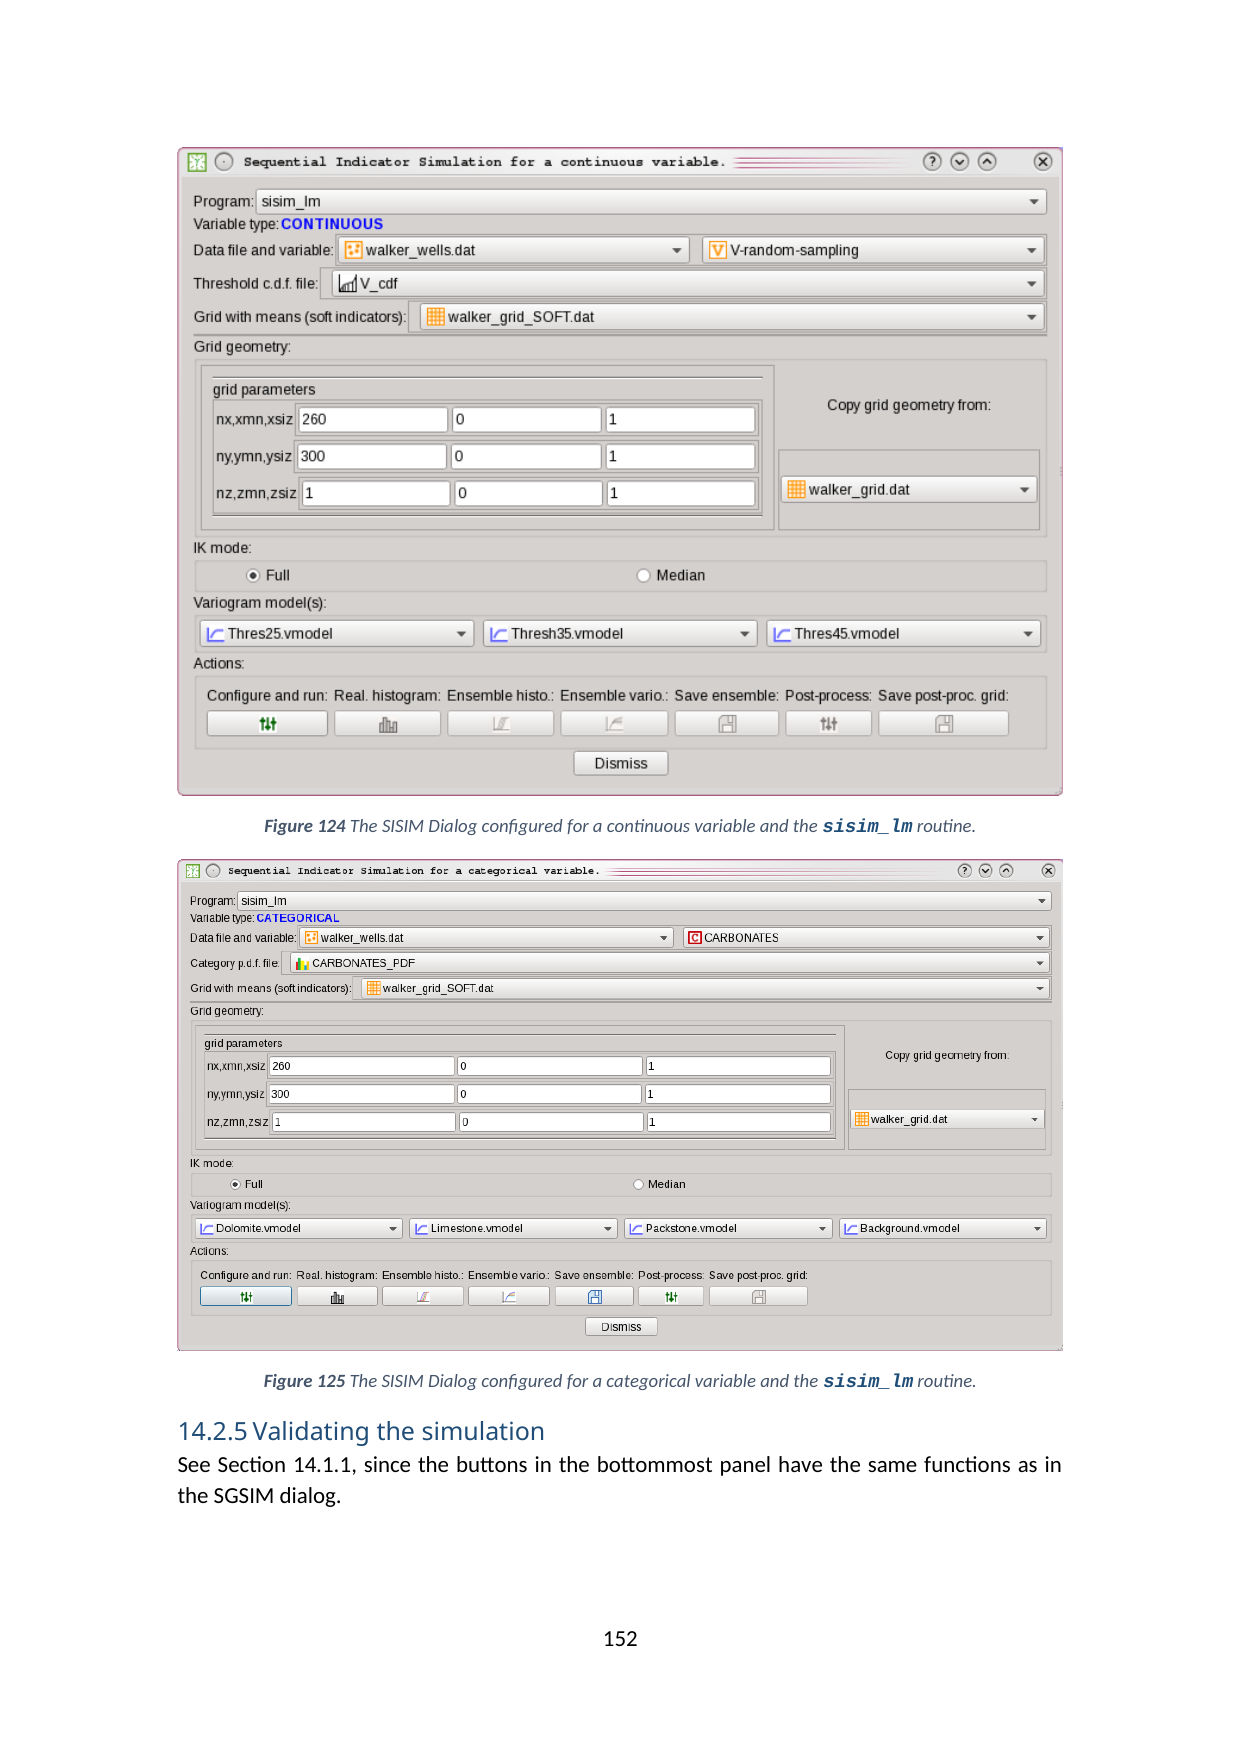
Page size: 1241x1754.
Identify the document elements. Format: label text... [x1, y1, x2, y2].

text Figure 124 The SISIM Dialog configured for a continuous variable and the sisim_lm routine. [177, 814, 1063, 838]
text See Section 14.1.1, since the buttons in the bottommost panel have the same functions as in the SGSIM dialog. [177, 1451, 1063, 1509]
text Figure 125 The SISIM Dialog configured for a categorical variable and the sisim_lm routine. [177, 1369, 1063, 1393]
picture [177, 147, 1063, 796]
subtitle Validating the simulation [177, 1414, 1063, 1448]
picture [177, 859, 1063, 1351]
